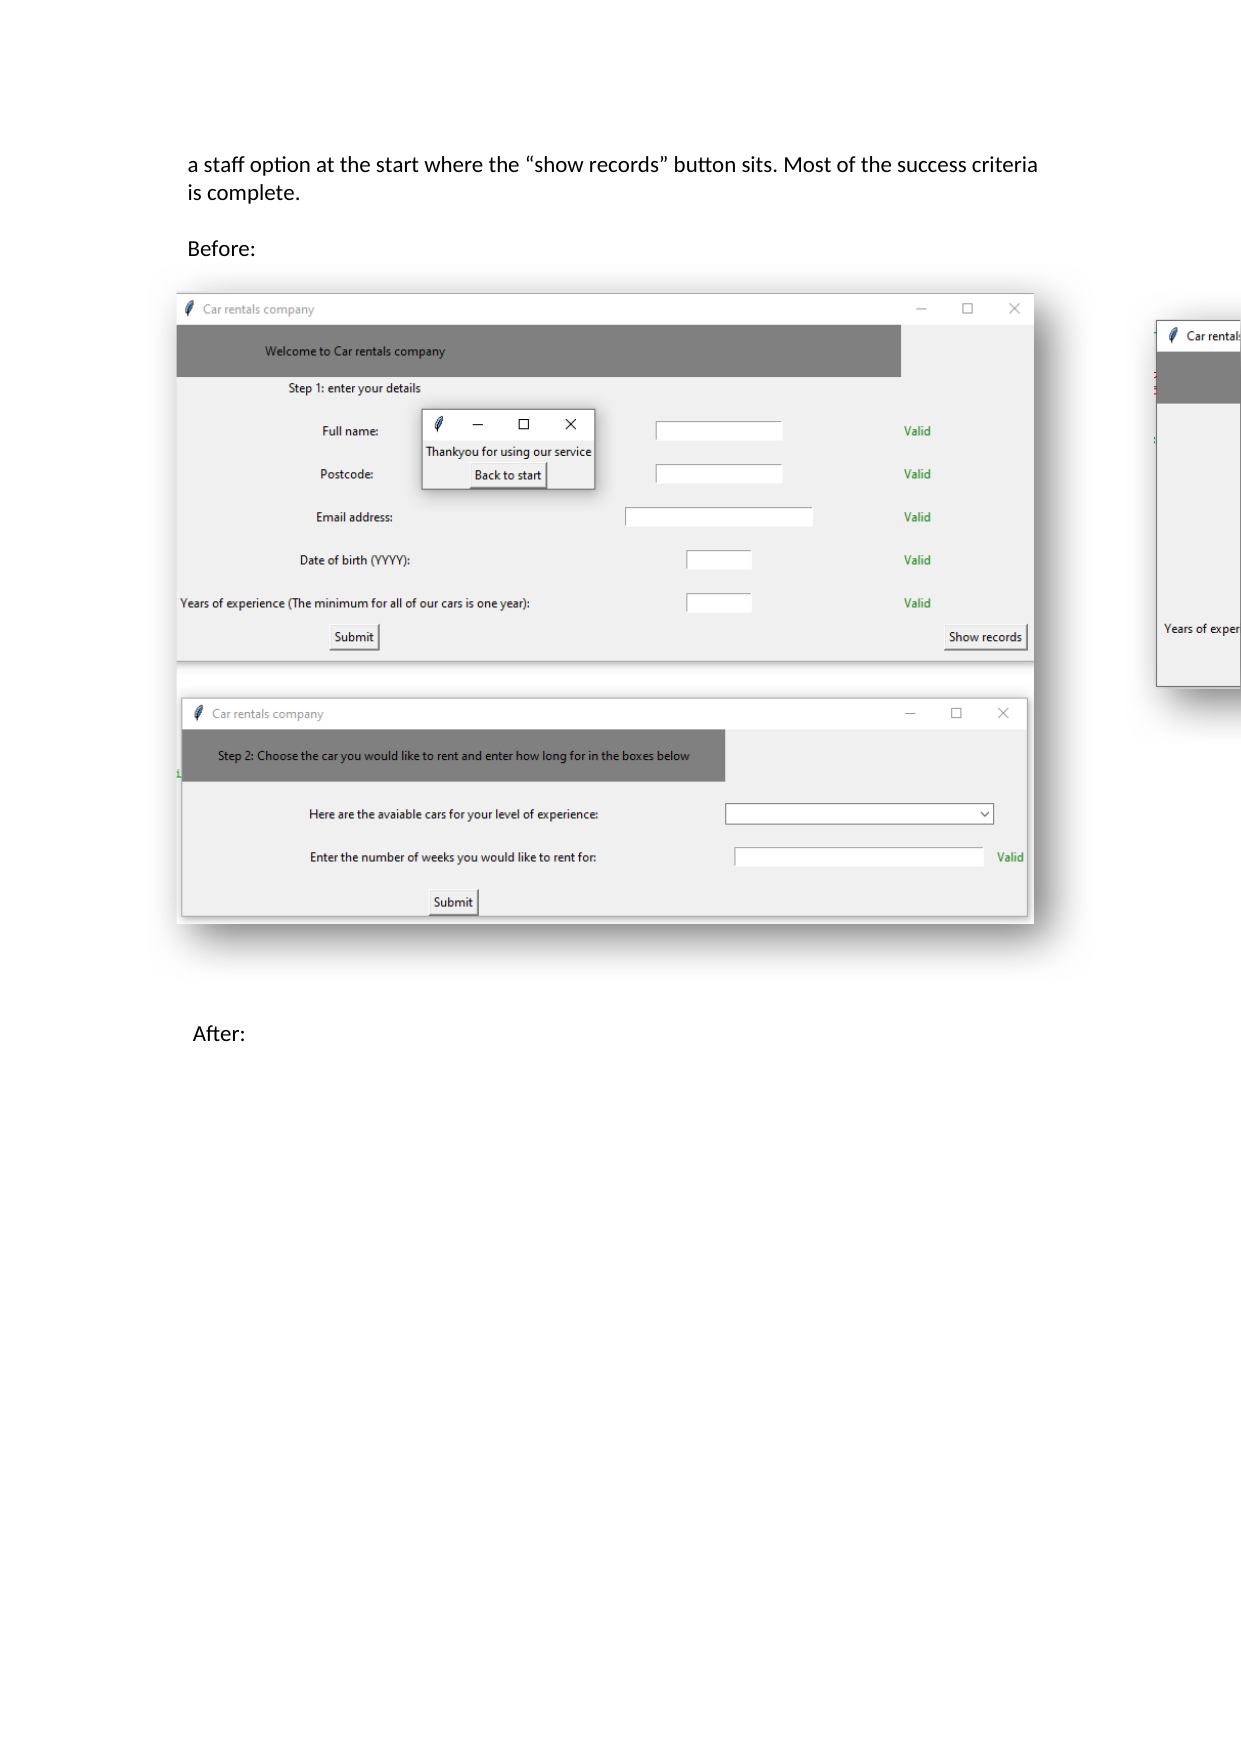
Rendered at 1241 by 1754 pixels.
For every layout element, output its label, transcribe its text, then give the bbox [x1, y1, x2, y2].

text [187, 150, 1053, 206]
text After: [187, 262, 1053, 1047]
text Before: [187, 234, 1053, 262]
picture [1154, 319, 1241, 689]
picture [176, 291, 187, 924]
